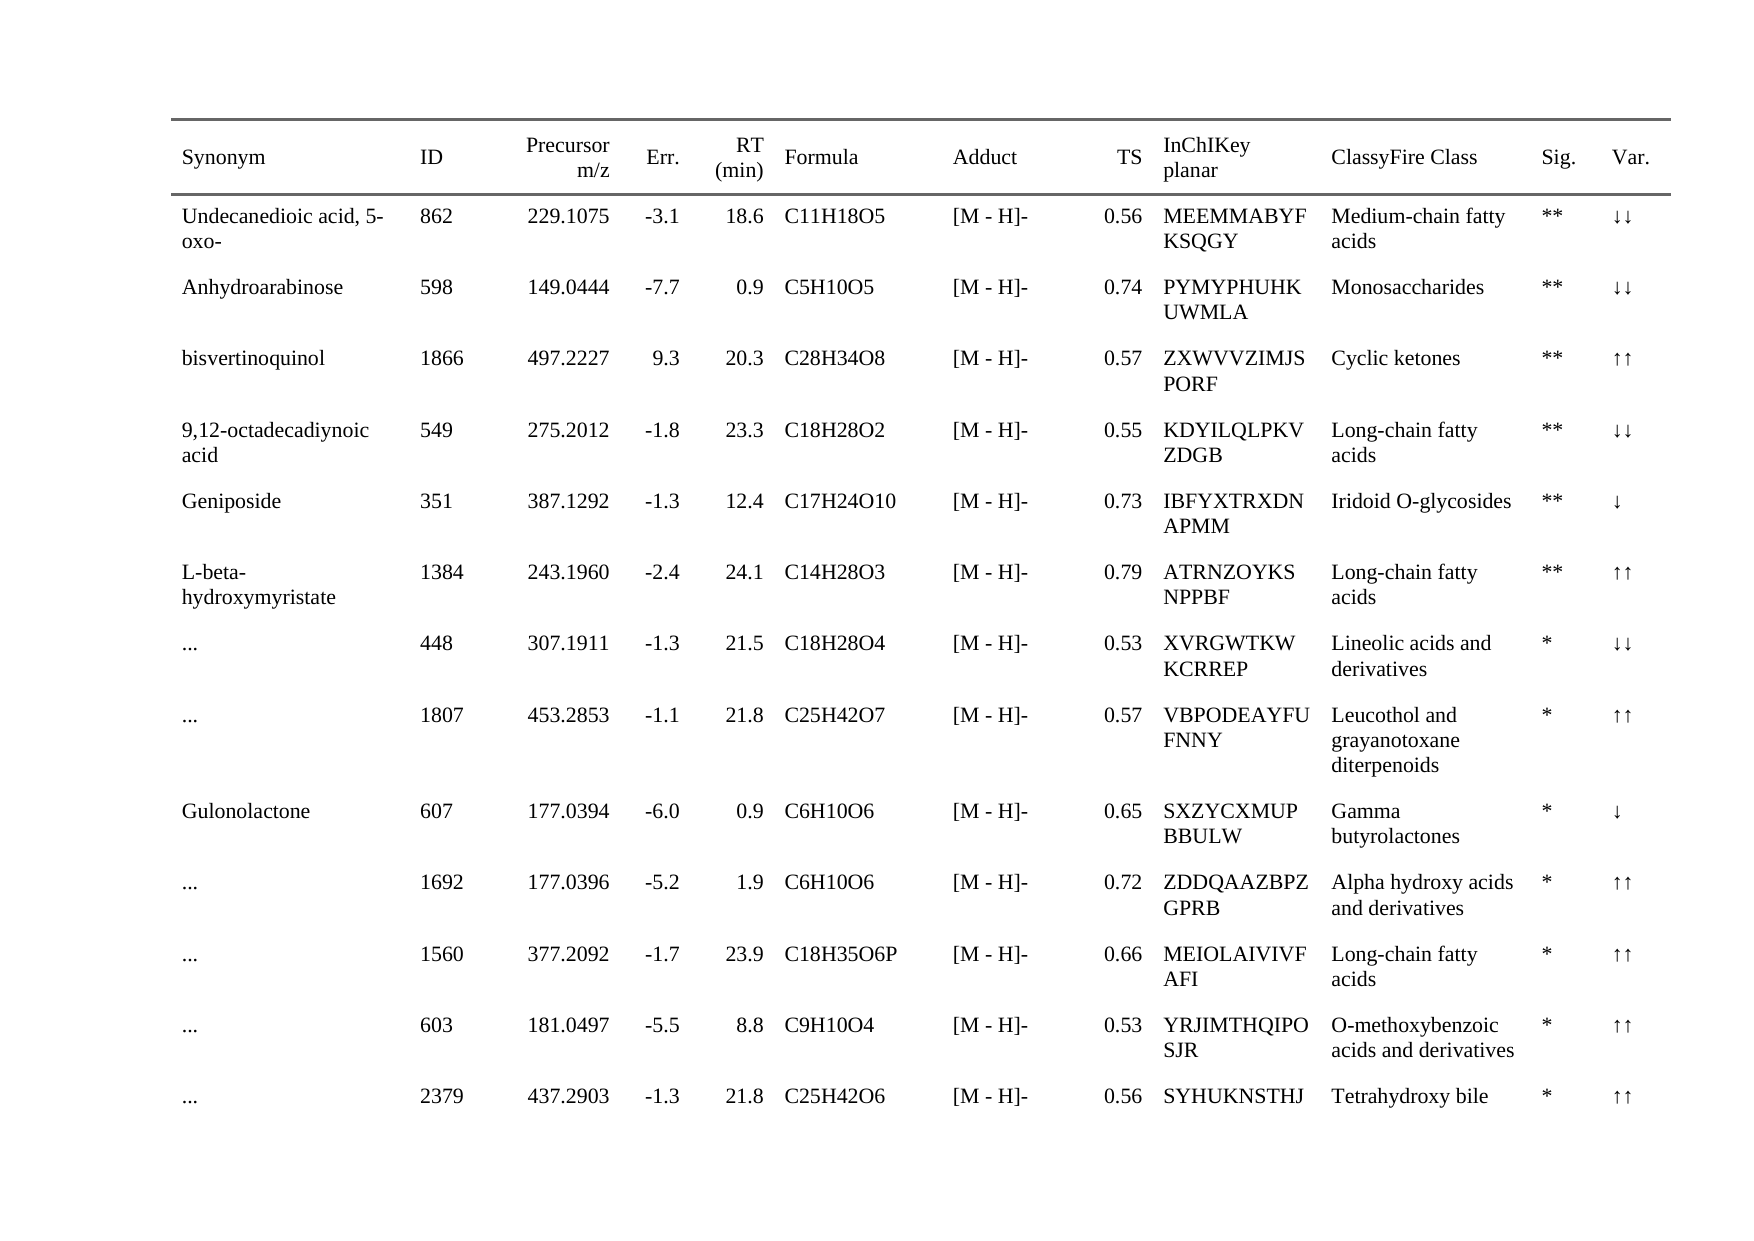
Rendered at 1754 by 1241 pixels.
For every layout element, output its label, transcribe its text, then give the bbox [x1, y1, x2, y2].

table_cell 23.3 [690, 406, 774, 477]
table_cell Iridoid O-glycosides [1321, 478, 1531, 549]
table_cell -7.7 [620, 264, 690, 335]
table_cell VBPODEAYFUFNNY [1153, 691, 1321, 788]
table_cell * [1531, 691, 1601, 788]
table_cell 1384 [410, 549, 479, 620]
table_cell ZDDQAAZBPZGPRB [1153, 859, 1321, 930]
table_cell ↓ [1601, 478, 1671, 549]
table_cell 603 [410, 1001, 479, 1073]
table_cell 607 [410, 788, 479, 859]
table_cell L-beta-hydroxymyristate [171, 549, 409, 620]
table_cell C18H35O6P [774, 930, 942, 1001]
table_cell Cyclic ketones [1321, 335, 1531, 406]
table_cell [M - H]- [942, 549, 1082, 620]
table_cell ↑↑ [1601, 549, 1671, 620]
table_cell [M - H]- [942, 478, 1082, 549]
table_cell ** [1531, 335, 1601, 406]
table_cell 377.2092 [480, 930, 620, 1001]
table_cell * [1531, 1073, 1601, 1119]
table_cell MEIOLAIVIVFAFI [1153, 930, 1321, 1001]
table_cell 21.5 [690, 620, 774, 691]
table_cell 1807 [410, 691, 479, 788]
table_cell XVRGWTKWKCRREP [1153, 620, 1321, 691]
table_cell bisvertinoquinol [171, 335, 409, 406]
table_header RT (min) [690, 121, 774, 192]
table_cell ↑↑ [1601, 1001, 1671, 1073]
table_cell 181.0497 [480, 1001, 620, 1073]
table_cell 0.74 [1083, 264, 1153, 335]
table_cell 1.9 [690, 859, 774, 930]
table_cell ** [1531, 196, 1601, 264]
table_cell YRJIMTHQIPOSJR [1153, 1001, 1321, 1073]
table_cell 0.57 [1083, 335, 1153, 406]
table_cell ↑↑ [1601, 1073, 1671, 1119]
table_cell -1.7 [620, 930, 690, 1001]
table_cell 0.56 [1083, 196, 1153, 264]
table_cell IBFYXTRXDNAPMM [1153, 478, 1321, 549]
table_cell 21.8 [690, 691, 774, 788]
table_cell ZXWVVZIMJSPORF [1153, 335, 1321, 406]
table_cell 448 [410, 620, 479, 691]
table_cell C28H34O8 [774, 335, 942, 406]
table_cell Anhydroarabinose [171, 264, 409, 335]
table_cell 0.55 [1083, 406, 1153, 477]
table_cell C11H18O5 [774, 196, 942, 264]
table_cell [M - H]- [942, 335, 1082, 406]
table_cell ... [171, 620, 409, 691]
table_header Var. [1601, 121, 1671, 192]
table_cell 387.1292 [480, 478, 620, 549]
table_cell 598 [410, 264, 479, 335]
table_cell SYHUKNSTHJICMX [1153, 1073, 1321, 1119]
table_cell 24.1 [690, 549, 774, 620]
table_cell * [1531, 930, 1601, 1001]
table_cell 0.73 [1083, 478, 1153, 549]
table_cell C18H28O4 [774, 620, 942, 691]
table_cell 177.0394 [480, 788, 620, 859]
table_cell 1866 [410, 335, 479, 406]
table_cell -5.2 [620, 859, 690, 930]
table_header Precursor m/z [480, 121, 620, 192]
table_cell -6.0 [620, 788, 690, 859]
table_cell [M - H]- [942, 930, 1082, 1001]
table_cell Geniposide [171, 478, 409, 549]
table_cell 2379 [410, 1073, 479, 1119]
table_cell 18.6 [690, 196, 774, 264]
table_cell SXZYCXMUPBBULW [1153, 788, 1321, 859]
table_header ClassyFire Class [1321, 121, 1531, 192]
table_cell 229.1075 [480, 196, 620, 264]
table_cell 307.1911 [480, 620, 620, 691]
table_cell Long-chain fatty acids [1321, 406, 1531, 477]
table_cell ... [171, 930, 409, 1001]
table_cell C25H42O6 [774, 1073, 942, 1119]
table_cell ATRNZOYKSNPPBF [1153, 549, 1321, 620]
table_cell ↓↓ [1601, 196, 1671, 264]
table_cell 9,12-octadecadiynoic acid [171, 406, 409, 477]
table_cell Long-chain fatty acids [1321, 930, 1531, 1001]
table_cell -2.4 [620, 549, 690, 620]
table_cell 0.72 [1083, 859, 1153, 930]
table_cell -5.5 [620, 1001, 690, 1073]
table_cell -1.1 [620, 691, 690, 788]
table_cell Monosaccharides [1321, 264, 1531, 335]
table_cell 0.57 [1083, 691, 1153, 788]
table_cell C6H10O6 [774, 859, 942, 930]
table_cell 0.53 [1083, 1001, 1153, 1073]
table_header Err. [620, 121, 690, 192]
table_cell ↑↑ [1601, 930, 1671, 1001]
table_cell 243.1960 [480, 549, 620, 620]
table_cell 20.3 [690, 335, 774, 406]
table_cell -3.1 [620, 196, 690, 264]
table_cell Lineolic acids and derivatives [1321, 620, 1531, 691]
table_cell ** [1531, 264, 1601, 335]
table_cell [M - H]- [942, 196, 1082, 264]
table_cell * [1531, 620, 1601, 691]
table_cell * [1531, 788, 1601, 859]
table_cell 0.79 [1083, 549, 1153, 620]
table_cell * [1531, 1001, 1601, 1073]
table_cell ↓↓ [1601, 264, 1671, 335]
table_cell ↓↓ [1601, 620, 1671, 691]
table_cell 862 [410, 196, 479, 264]
table_cell 351 [410, 478, 479, 549]
table_cell ** [1531, 406, 1601, 477]
table_cell C6H10O6 [774, 788, 942, 859]
table_cell Leucothol and grayanotoxane diterpenoids [1321, 691, 1531, 788]
table_cell Gulonolactone [171, 788, 409, 859]
table_cell C14H28O3 [774, 549, 942, 620]
table_cell [M - H]- [942, 859, 1082, 930]
table_cell 177.0396 [480, 859, 620, 930]
table_header ID [410, 121, 479, 192]
table_cell -1.8 [620, 406, 690, 477]
table_cell O-methoxybenzoic acids and derivatives [1321, 1001, 1531, 1073]
table_cell ↓ [1601, 788, 1671, 859]
table_cell 453.2853 [480, 691, 620, 788]
table_cell ... [171, 691, 409, 788]
table_cell 0.9 [690, 788, 774, 859]
table_cell C18H28O2 [774, 406, 942, 477]
table_cell 0.53 [1083, 620, 1153, 691]
table_cell 23.9 [690, 930, 774, 1001]
table_cell -1.3 [620, 1073, 690, 1119]
table_cell 0.65 [1083, 788, 1153, 859]
table_cell C25H42O7 [774, 691, 942, 788]
table_cell ... [171, 1001, 409, 1073]
table_cell 1560 [410, 930, 479, 1001]
table_cell ... [171, 1073, 409, 1119]
table_header TS [1083, 121, 1153, 192]
table_cell Gamma butyrolactones [1321, 788, 1531, 859]
table_cell 437.2903 [480, 1073, 620, 1119]
table_cell [M - H]- [942, 264, 1082, 335]
table_cell 0.56 [1083, 1073, 1153, 1119]
table_cell Long-chain fatty acids [1321, 549, 1531, 620]
table_cell ** [1531, 478, 1601, 549]
table_header Synonym [171, 121, 409, 192]
table_cell 9.3 [620, 335, 690, 406]
table_cell Undecanedioic acid, 5-oxo- [171, 196, 409, 264]
table_cell ↓↓ [1601, 406, 1671, 477]
table_cell Medium-chain fatty acids [1321, 196, 1531, 264]
table_cell 549 [410, 406, 479, 477]
table_cell ↑↑ [1601, 335, 1671, 406]
table_cell [M - H]- [942, 788, 1082, 859]
table_cell C17H24O10 [774, 478, 942, 549]
table_cell 275.2012 [480, 406, 620, 477]
table_cell C9H10O4 [774, 1001, 942, 1073]
table_cell 497.2227 [480, 335, 620, 406]
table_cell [1321, 1073, 1531, 1119]
table_cell * [1531, 859, 1601, 930]
table_cell MEEMMABYFKSQGY [1153, 196, 1321, 264]
table_cell KDYILQLPKVZDGB [1153, 406, 1321, 477]
table_cell 21.8 [690, 1073, 774, 1119]
table_header Sig. [1531, 121, 1601, 192]
table_cell ... [171, 859, 409, 930]
table_cell PYMYPHUHKUWMLA [1153, 264, 1321, 335]
table_cell 12.4 [690, 478, 774, 549]
table_cell -1.3 [620, 478, 690, 549]
table_cell Alpha hydroxy acids and derivatives [1321, 859, 1531, 930]
table_cell 149.0444 [480, 264, 620, 335]
table_cell ↑↑ [1601, 691, 1671, 788]
table_cell 8.8 [690, 1001, 774, 1073]
table_cell -1.3 [620, 620, 690, 691]
table_cell [M - H]- [942, 691, 1082, 788]
table_cell [M - H]- [942, 620, 1082, 691]
table_cell [M - H]- [942, 406, 1082, 477]
table_cell 0.66 [1083, 930, 1153, 1001]
table_cell C5H10O5 [774, 264, 942, 335]
table_cell [M - H]- [942, 1073, 1082, 1119]
table_cell 1692 [410, 859, 479, 930]
table_cell [M - H]- [942, 1001, 1082, 1073]
table_cell ** [1531, 549, 1601, 620]
table_header Adduct [942, 121, 1082, 192]
table_cell ↑↑ [1601, 859, 1671, 930]
table_cell 0.9 [690, 264, 774, 335]
table_header Formula [774, 121, 942, 192]
table_header InChIKey planar [1153, 121, 1321, 192]
